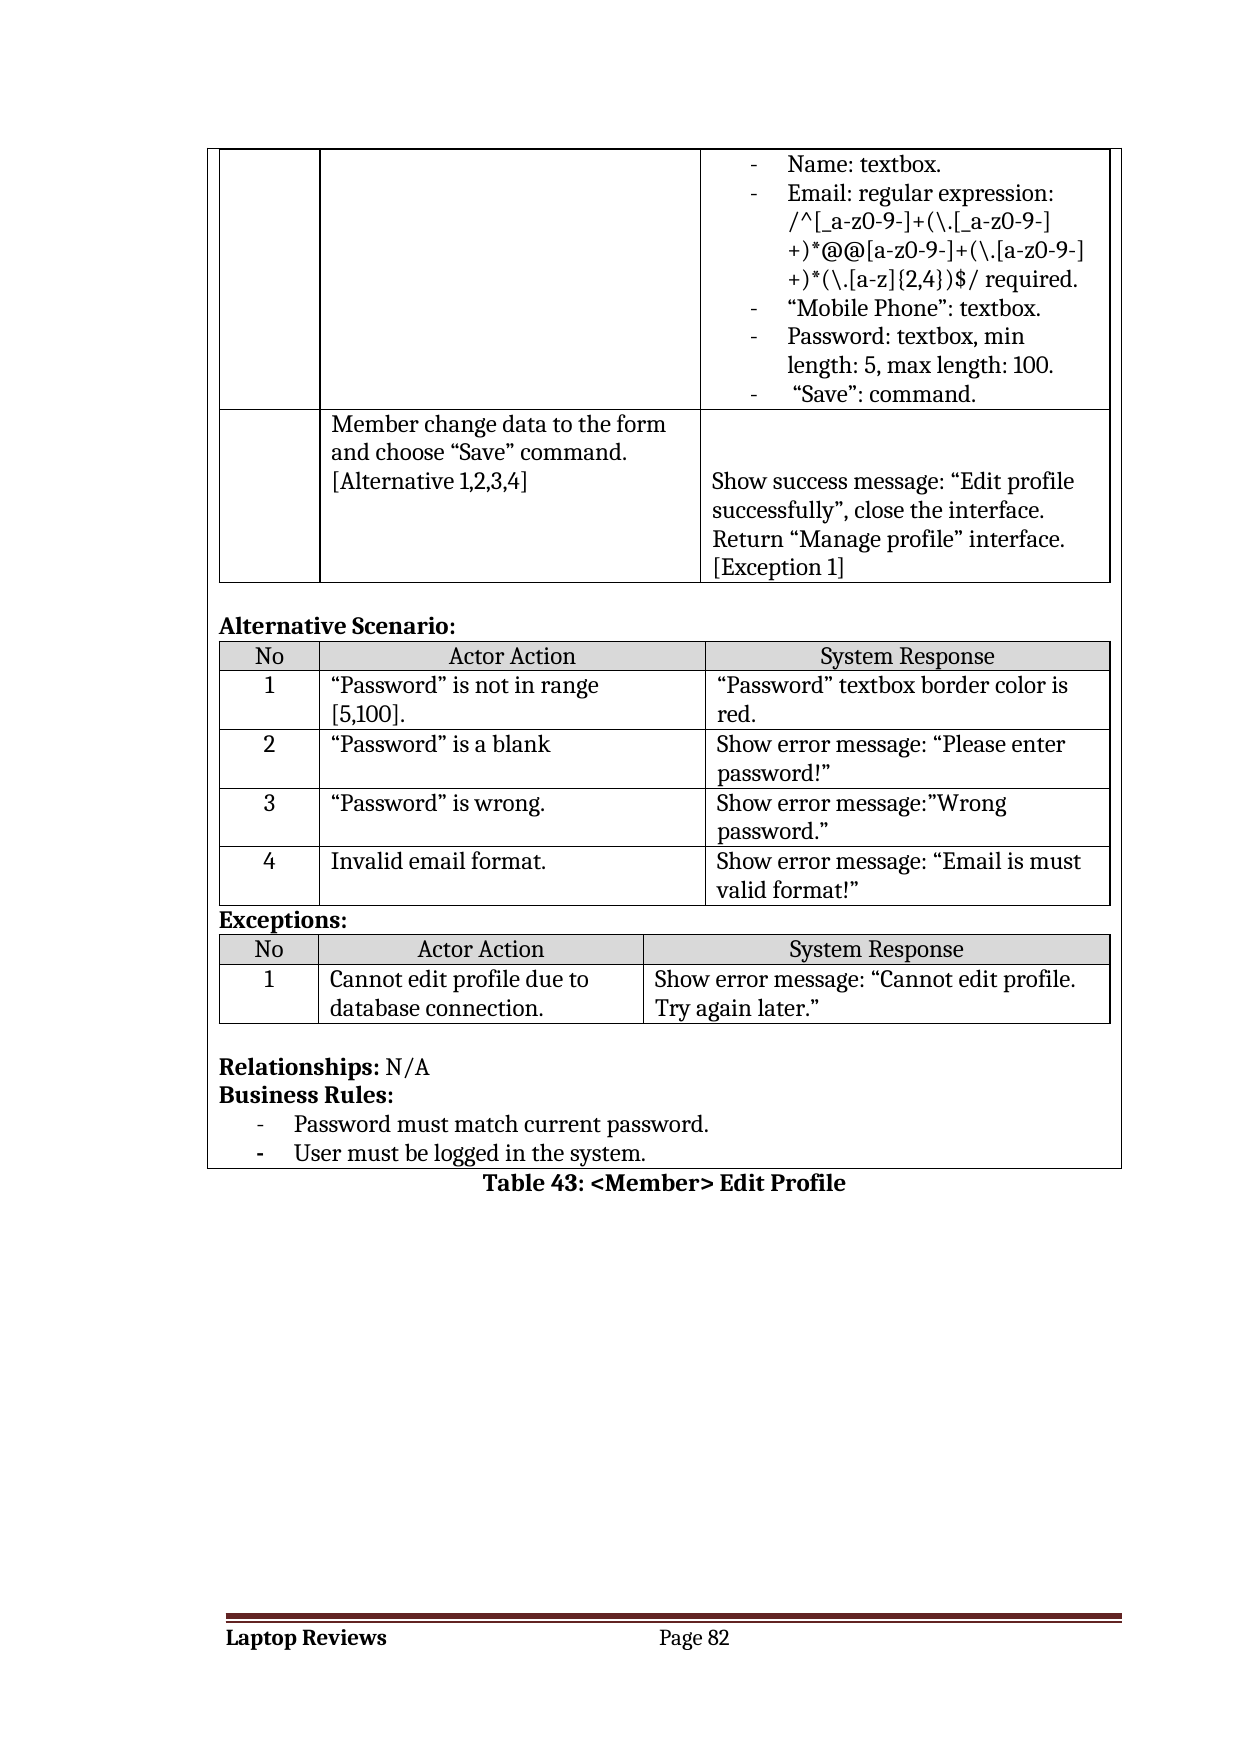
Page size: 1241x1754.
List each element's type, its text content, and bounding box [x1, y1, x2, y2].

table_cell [208, 149, 1121, 1167]
text Table 43: <Member> Edit Profile [207, 1169, 1122, 1197]
